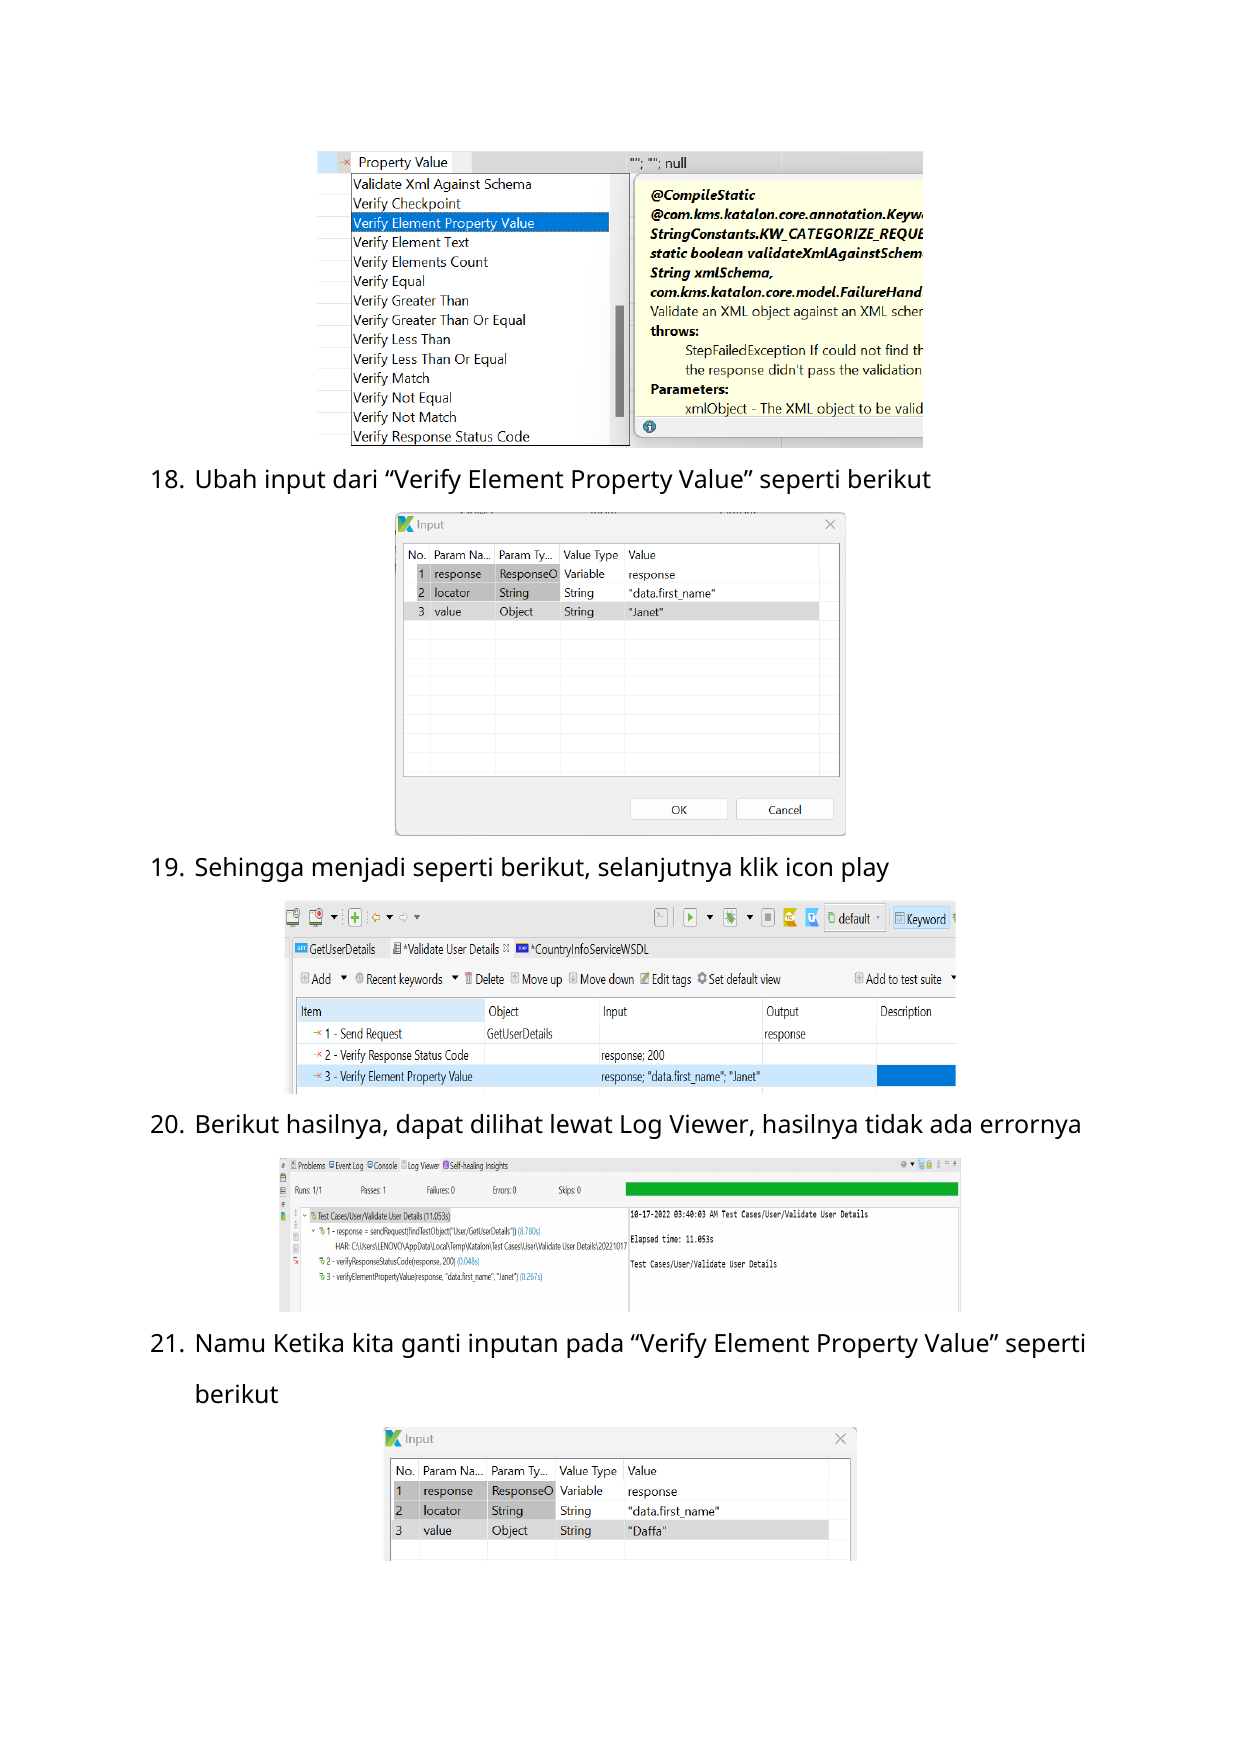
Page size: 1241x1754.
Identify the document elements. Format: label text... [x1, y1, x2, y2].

picture [284, 900, 956, 1094]
picture [279, 1158, 961, 1312]
picture [394, 512, 846, 836]
list Ubah input dari “Verify Element Property Value” seperti berikut [150, 461, 1090, 496]
list Namu Ketika kita ganti inputan pada “Verify Element Property Value” seperti berikut [150, 1326, 1090, 1411]
picture [383, 1427, 857, 1561]
list Sehingga menjadi seperti berikut, selanjutnya klik icon play [150, 849, 1090, 883]
picture [317, 150, 923, 448]
list Berikut hasilnya, dapat dilihat lewat Log Viewer, hasilnya tidak ada errornya [150, 1107, 1090, 1141]
